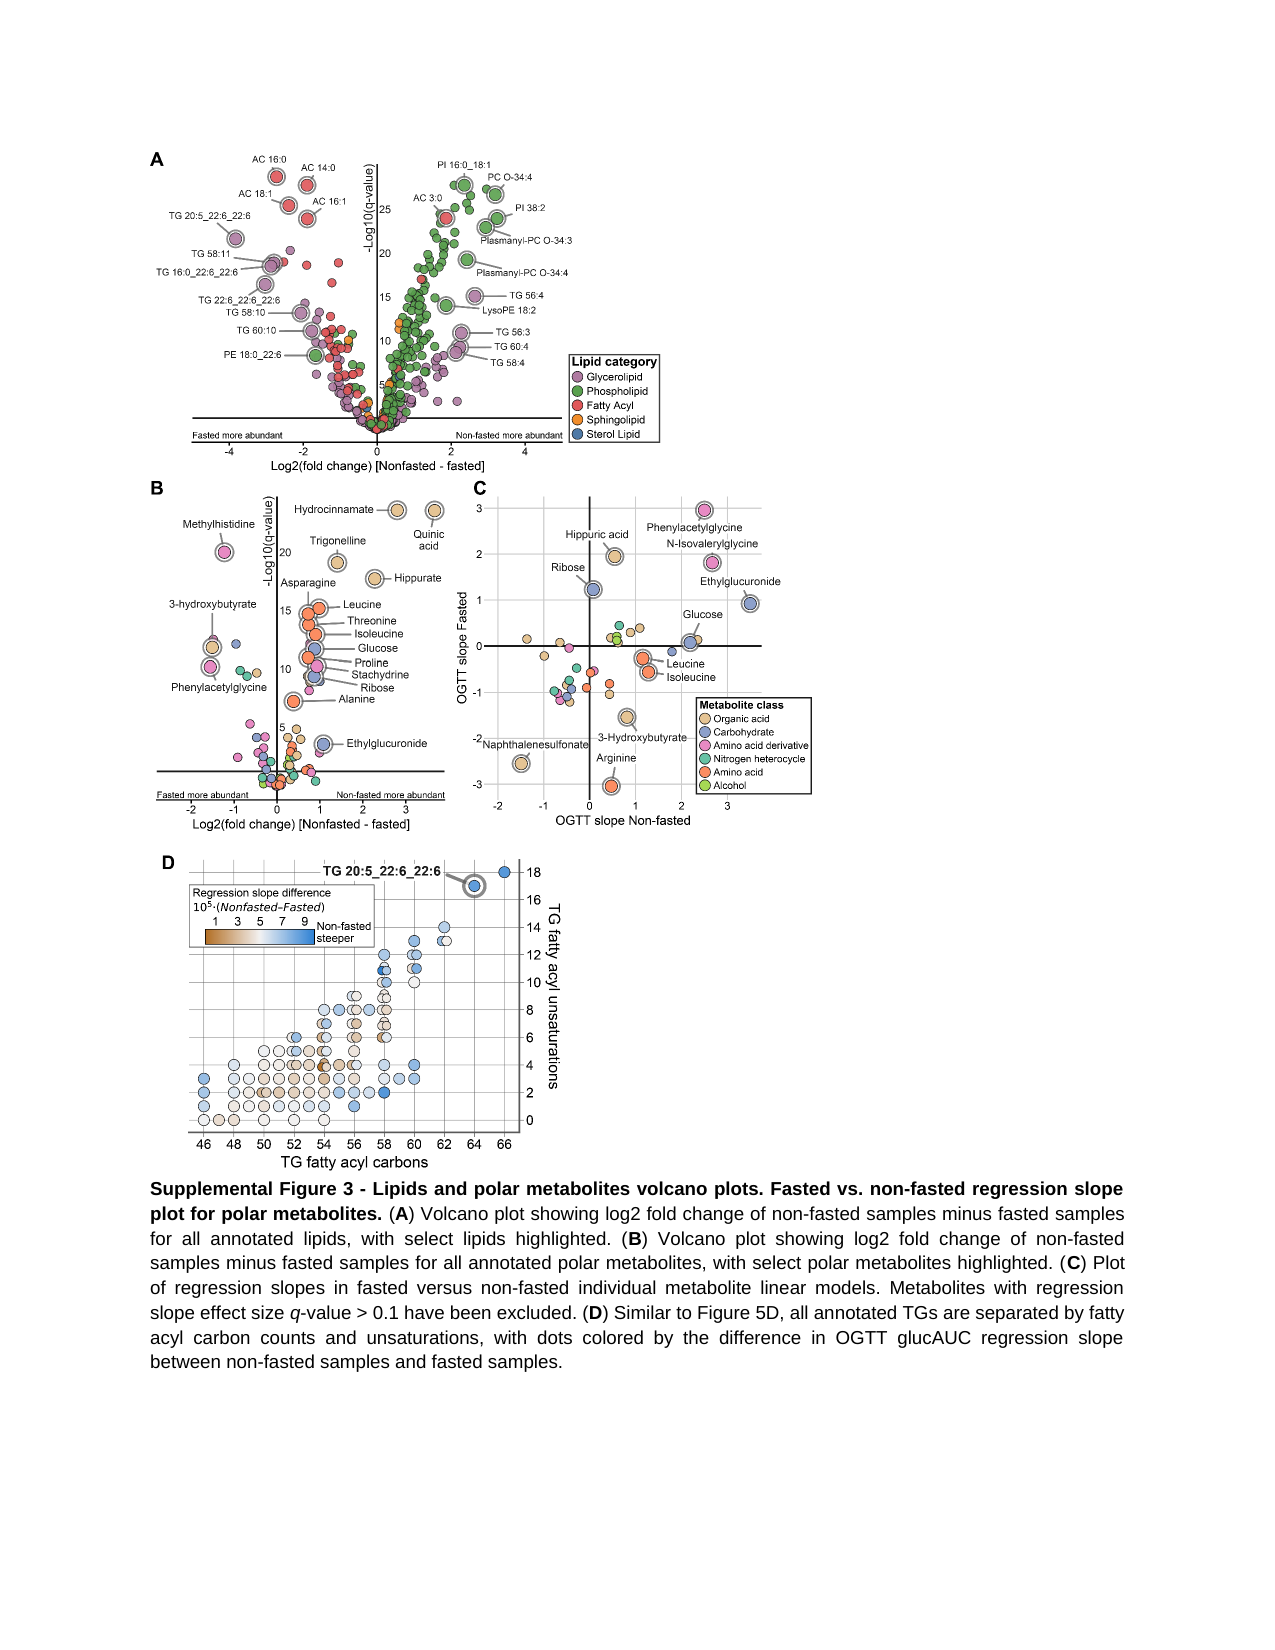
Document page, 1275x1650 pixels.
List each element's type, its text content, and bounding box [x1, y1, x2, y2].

text Supplemental Figure 3 - Lipids and polar metabolites volcano plots. Fasted vs. non-fasted regression slope plot for polar metabolites. (A) Volcano plot showing log2 fold change of non-fasted samples minus fasted samples for all annotated lipids, with select lipids highlighted. (B) Volcano plot showing log2 fold change of non-fasted samples minus fasted samples for all annotated polar metabolites, with select polar metabolites highlighted. (C) Plot of regression slopes in fasted versus non-fasted individual metabolite linear models. Metabolites with regression slope effect size q-value > 0.1 have been excluded. (D) Similar to Figure 5D, all annotated TGs are separated by fatty acyl carbon counts and unsaturations, with dots colored by the difference in OGTT glucAUC regression slope between non-fasted samples and fasted samples. [150, 1178, 1125, 1373]
picture [150, 150, 814, 1174]
